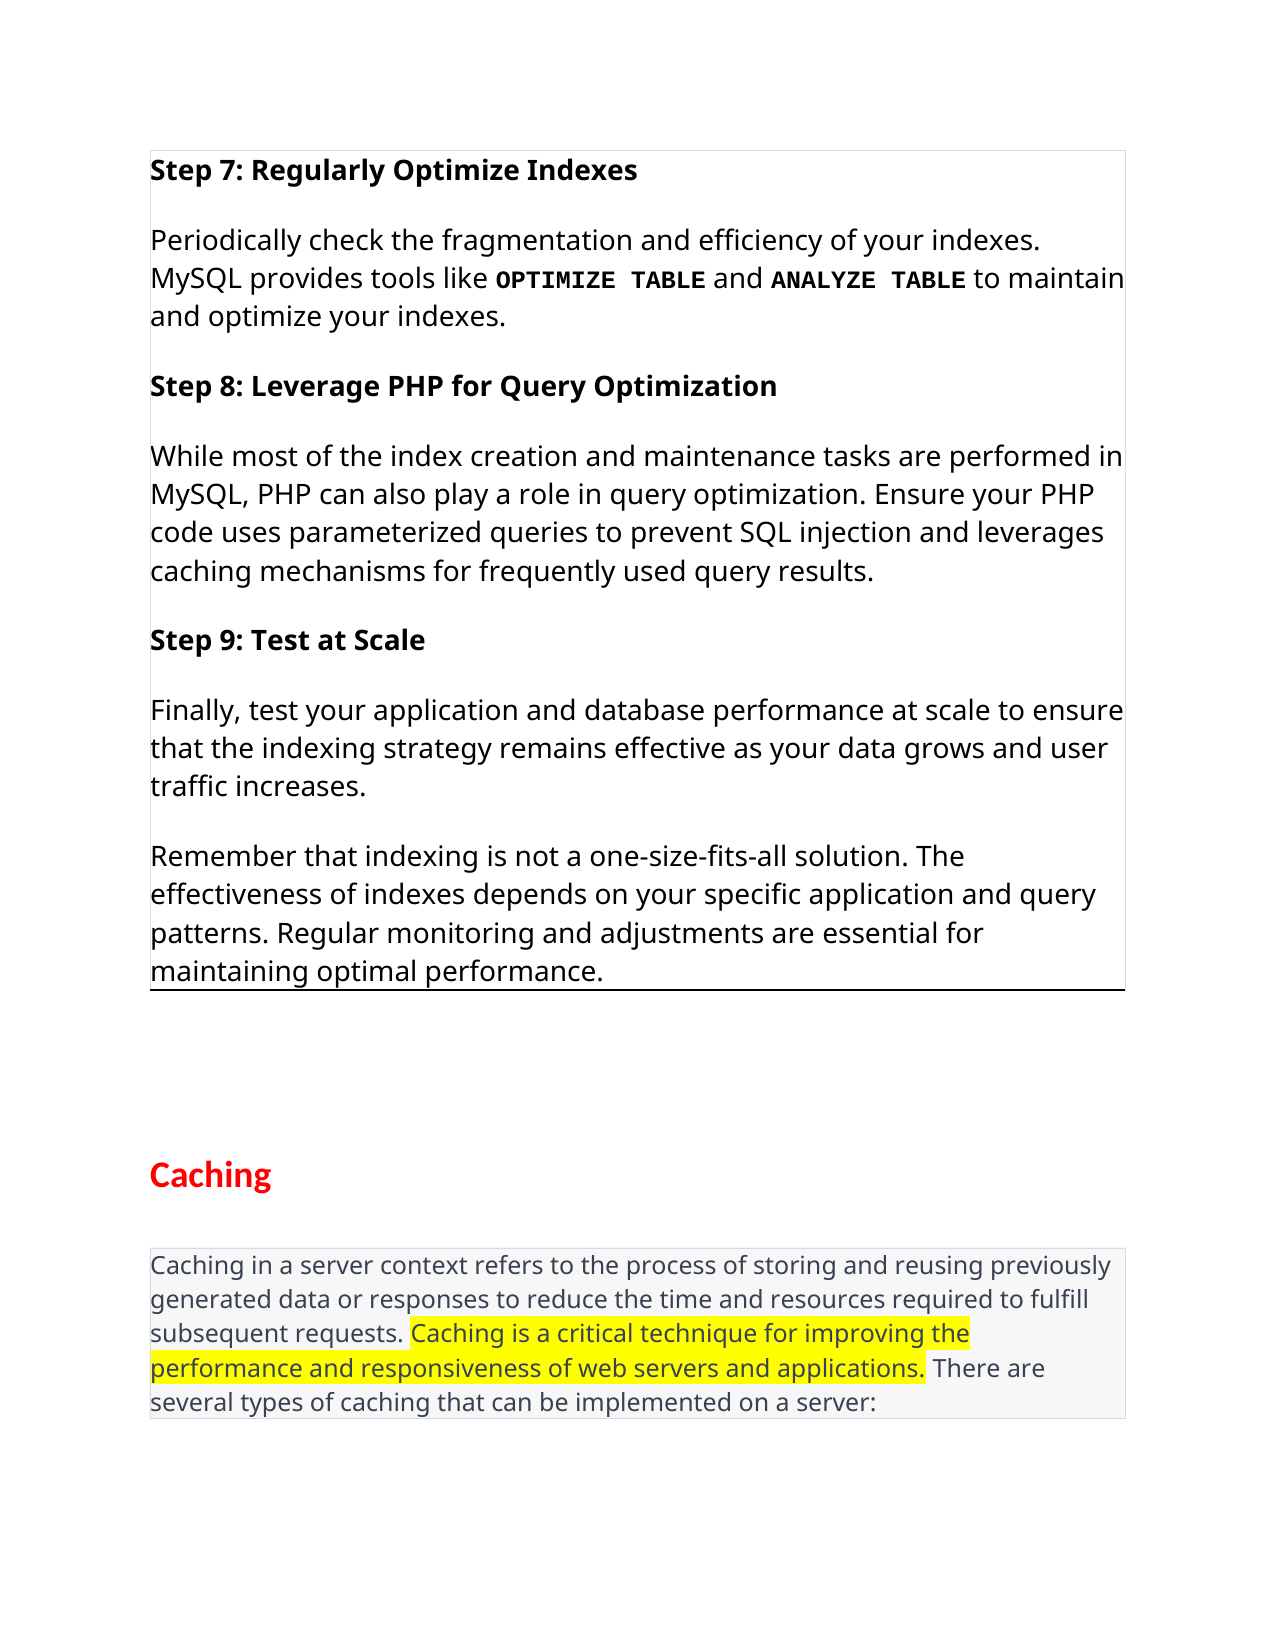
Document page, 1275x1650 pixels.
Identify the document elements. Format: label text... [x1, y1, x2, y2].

text Remember that indexing is not a one-size-fits-all solution. The effectiveness of indexes depends on your specific application and query patterns. Regular monitoring and adjustments are essential for maintaining optimal performance. [151, 836, 1125, 989]
text Periodically check the fragmentation and efficiency of your indexes. MySQL provides tools like OPTIMIZE TABLE and ANALYZE TABLE to maintain and optimize your indexes. [151, 219, 1125, 335]
text Caching in a server context refers to the process of storing and reusing previously generated data or responses to reduce the time and resources required to fulfill subsequent requests. Caching is a critical technique for improving the performance and responsiveness of web servers and applications. There are several types of caching that can be implemented on a server: [151, 1249, 1125, 1418]
text While most of the index creation and maintenance tasks are performed in MySQL, PHP can also play a role in query optimization. Ensure your PHP code uses parameterized queries to prevent SQL injection and leverages caching mechanisms for frequently used query results. [151, 435, 1125, 589]
text Step 8: Leverage PHP for Query Optimization [151, 366, 1125, 405]
text Step 7: Regularly Optimize Indexes [151, 151, 1125, 189]
text Finally, test your application and database performance at scale to ensure that the indexing strategy remains effective as your data grows and user traffic increases. [151, 689, 1125, 805]
text Step 9: Test at Scale [151, 620, 1125, 659]
text Caching [150, 1151, 1125, 1197]
